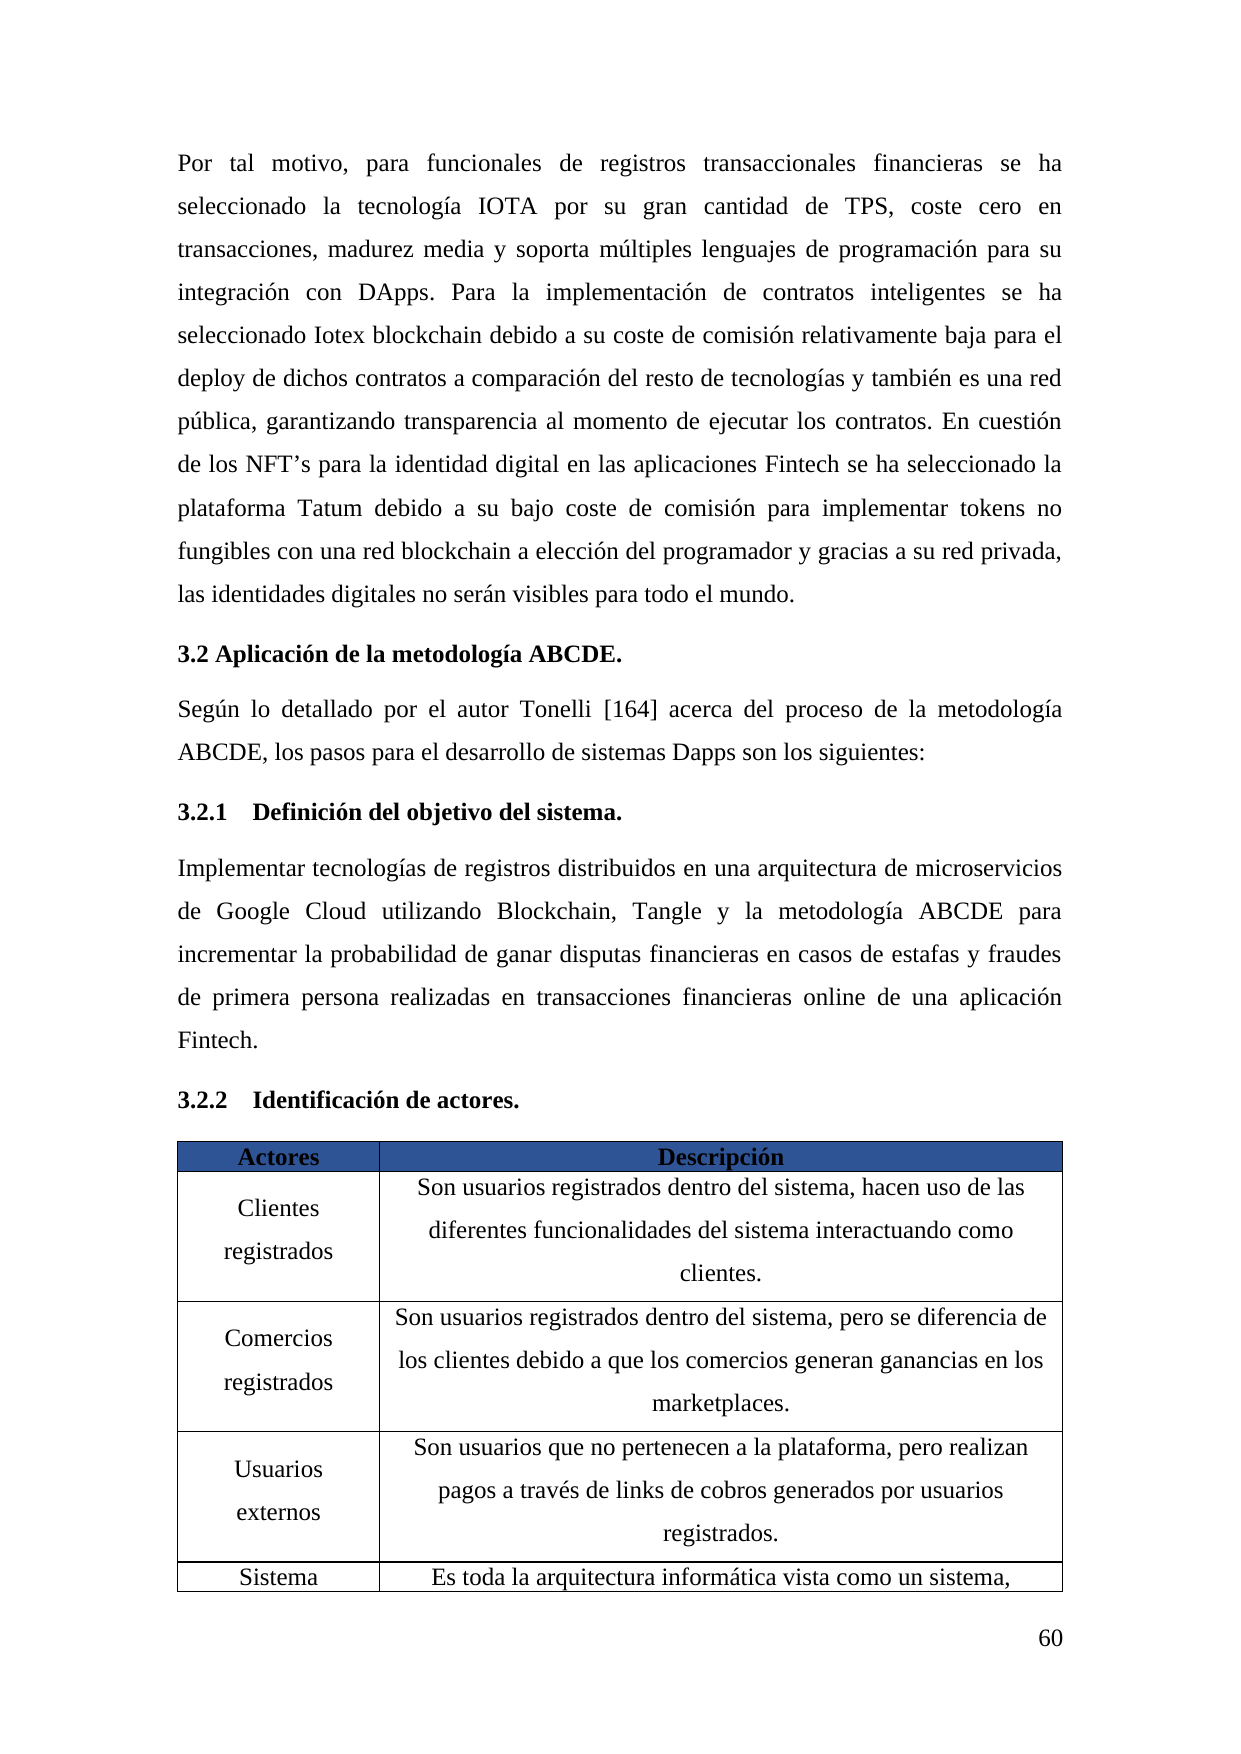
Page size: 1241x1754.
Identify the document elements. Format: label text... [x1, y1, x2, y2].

table_cell Usuarios externos [178, 1432, 379, 1561]
table_cell Comercios registrados [178, 1302, 379, 1431]
table_cell Son usuarios registrados dentro del sistema, hacen uso de las diferentes funcionalidades del sistema interactuando como clientes. [380, 1172, 1062, 1301]
text Según lo detallado por el autor Tonelli acerca del proceso de la metodología ABCDE, los pasos para el desarrollo de sistemas Dapps son los siguientes: [177, 694, 1063, 766]
text Por tal motivo, para funcionales de registros transaccionales financieras se ha seleccionado la tecnología IOTA por su gran cantidad de TPS, coste cero en transacciones, madurez media y soporta múltiples lenguajes de programación para su integración con DApps. Para la implementación de contratos inteligentes se ha seleccionado Iotex blockchain debido a su coste de comisión relativamente baja para el deploy de dichos contratos a comparación del resto de tecnologías y también es una red pública, garantizando transparencia al momento de ejecutar los contratos. En cuestión de los NFT’s para la identidad digital en las aplicaciones Fintech se ha seleccionado la plataforma Tatum debido a su bajo coste de comisión para implementar tokens no fungibles con una red blockchain a elección del programador y gracias a su red privada, las identidades digitales no serán visibles para todo el mundo. [177, 148, 1063, 608]
table_cell Sistema [178, 1563, 379, 1591]
table_cell Son usuarios registrados dentro del sistema, pero se diferencia de los clientes debido a que los comercios generan ganancias en los marketplaces. [380, 1302, 1062, 1431]
text Implementar tecnologías de registros distribuidos en una arquitectura de microservicios de Google Cloud utilizando Blockchain, Tangle y la metodología ABCDE para incrementar la probabilidad de ganar disputas financieras en casos de estafas y fraudes de primera persona realizadas en transacciones financieras online de una aplicación Fintech. [177, 853, 1063, 1054]
table_cell Clientes registrados [178, 1172, 379, 1301]
table_header Actores [178, 1142, 379, 1171]
table_cell Son usuarios que no pertenecen a la plataforma, pero realizan pagos a través de links de cobros generados por usuarios registrados. [380, 1432, 1062, 1561]
list Aplicación de la metodología ABCDE. [177, 639, 1063, 667]
table_header Descripción [380, 1142, 1062, 1171]
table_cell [380, 1563, 1062, 1591]
list Identificación de actores. [177, 1085, 1063, 1114]
list Definición del objetivo del sistema. [177, 797, 1063, 826]
